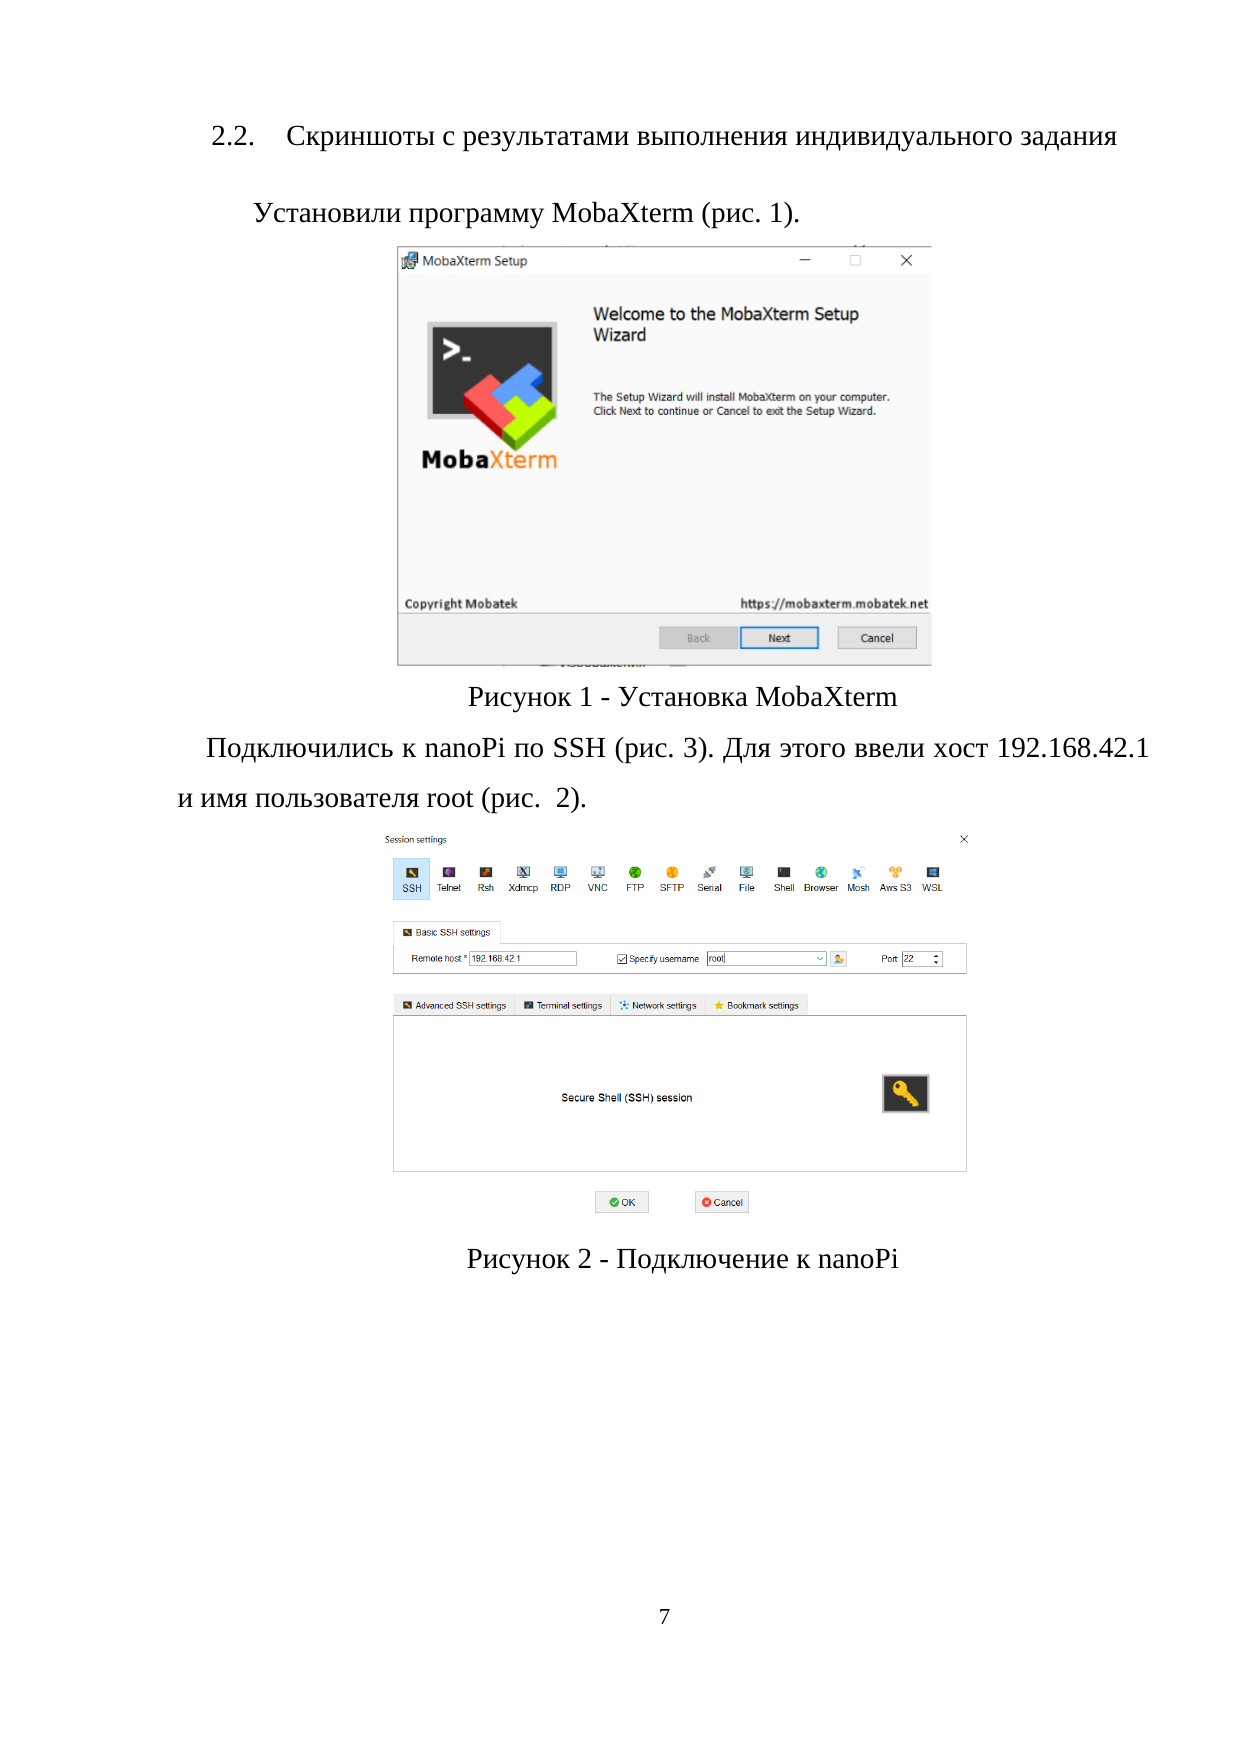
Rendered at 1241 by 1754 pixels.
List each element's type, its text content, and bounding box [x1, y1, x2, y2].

text Подключились к nanoPi по SSH (рис. 3). Для этого ввели хост 192.168.42.1 и имя пользователя root (рис. 2). [177, 730, 1152, 814]
text Рисунок 1 - Установка MobaXterm [177, 679, 1152, 713]
picture [383, 830, 974, 1228]
text Рисунок 2 - Подключение к nanoPi [177, 1241, 1152, 1274]
text Установили программу MobaXterm (рис. 1). [177, 195, 1152, 228]
subtitle Скриншоты с результатами выполнения индивидуального задания [177, 118, 1152, 152]
picture [397, 245, 932, 667]
